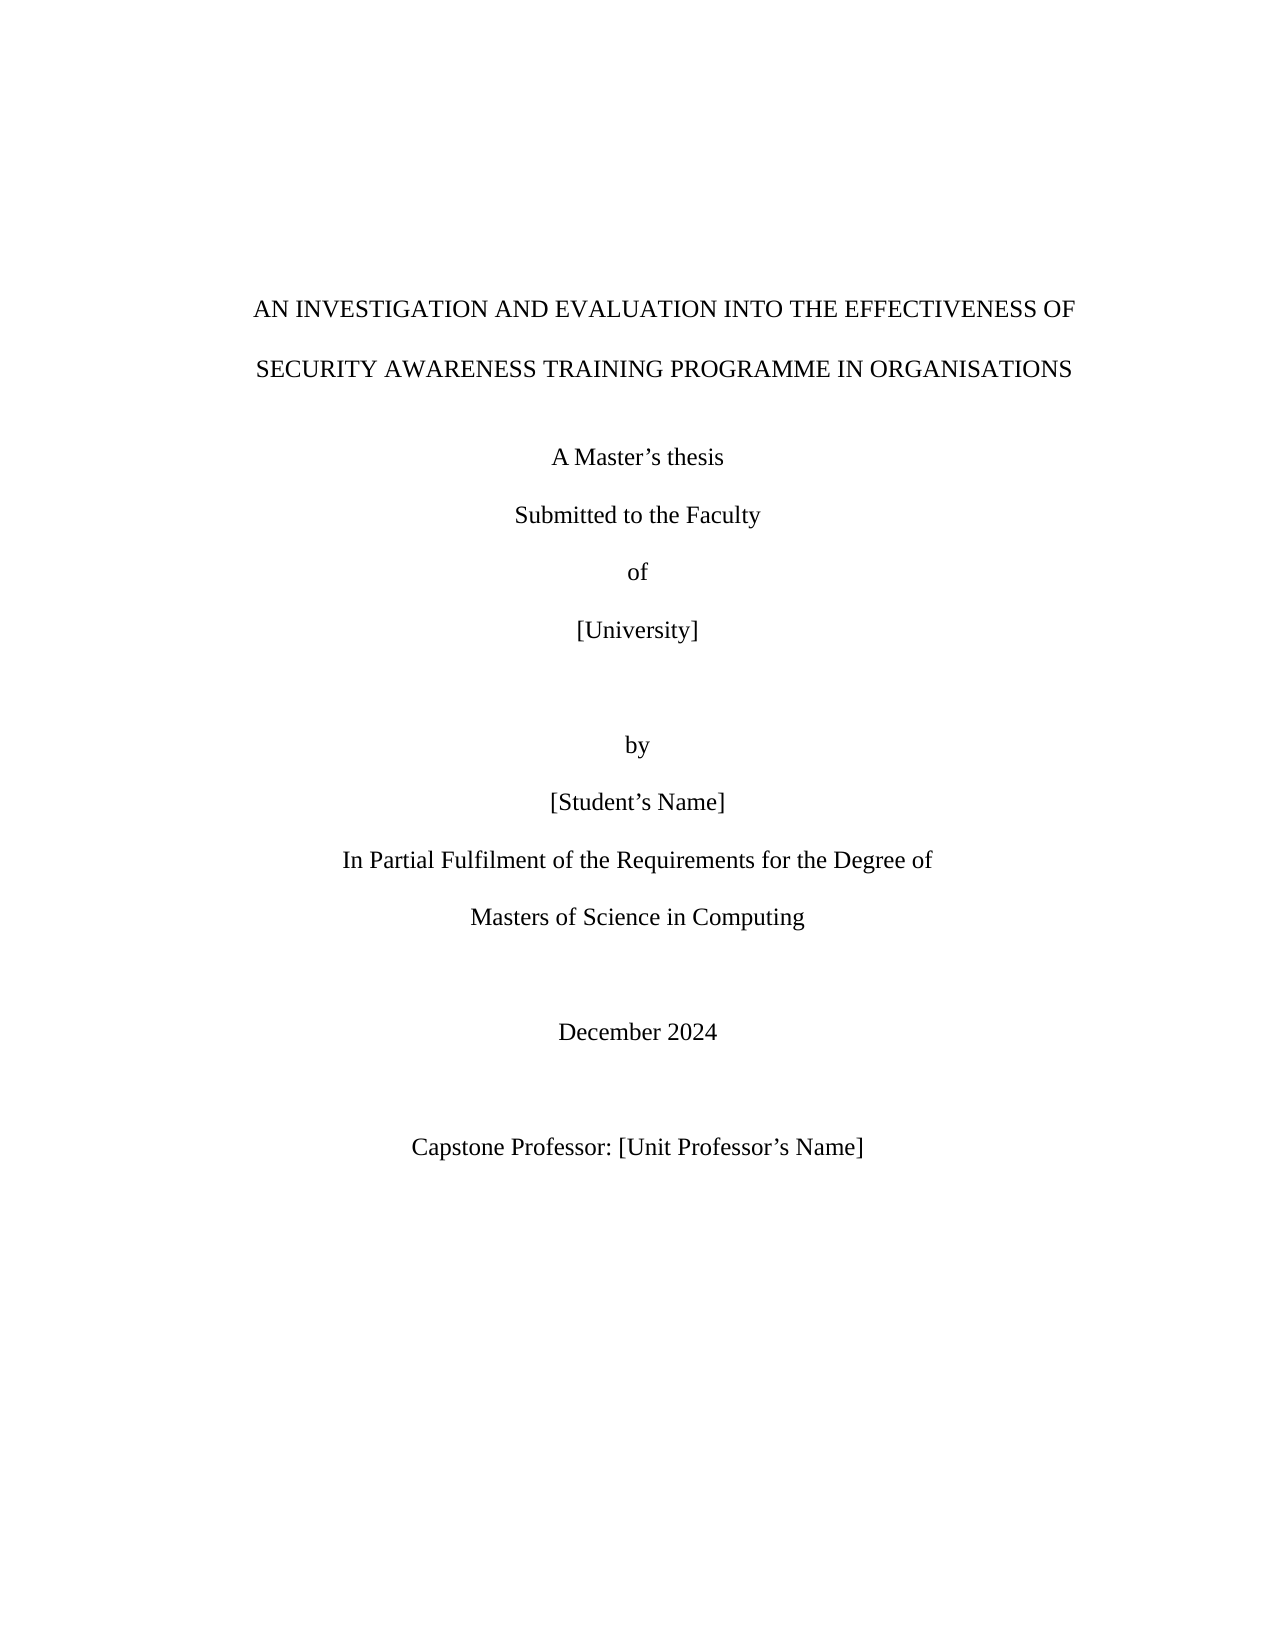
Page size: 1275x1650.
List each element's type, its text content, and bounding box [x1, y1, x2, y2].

text [University] [150, 615, 1125, 644]
text of [150, 557, 1125, 586]
text Masters of Science in Computing [150, 902, 1125, 931]
text A Master’s thesis [150, 442, 1125, 471]
text In Partial Fulfilment of the Requirements for the Degree of [150, 845, 1125, 874]
text SECURITY AWARENESS TRAINING PROGRAMME IN ORGANISATIONS [150, 354, 1178, 383]
text Capstone Professor: [Unit Professor’s Name] [150, 1132, 1125, 1161]
text December 2024 [150, 1017, 1125, 1046]
text [Student’s Name] [150, 787, 1125, 816]
text by [150, 730, 1125, 759]
text Submitted to the Faculty [150, 500, 1125, 529]
text AN INVESTIGATION AND EVALUATION INTO THE EFFECTIVENESS OF [150, 294, 1178, 323]
